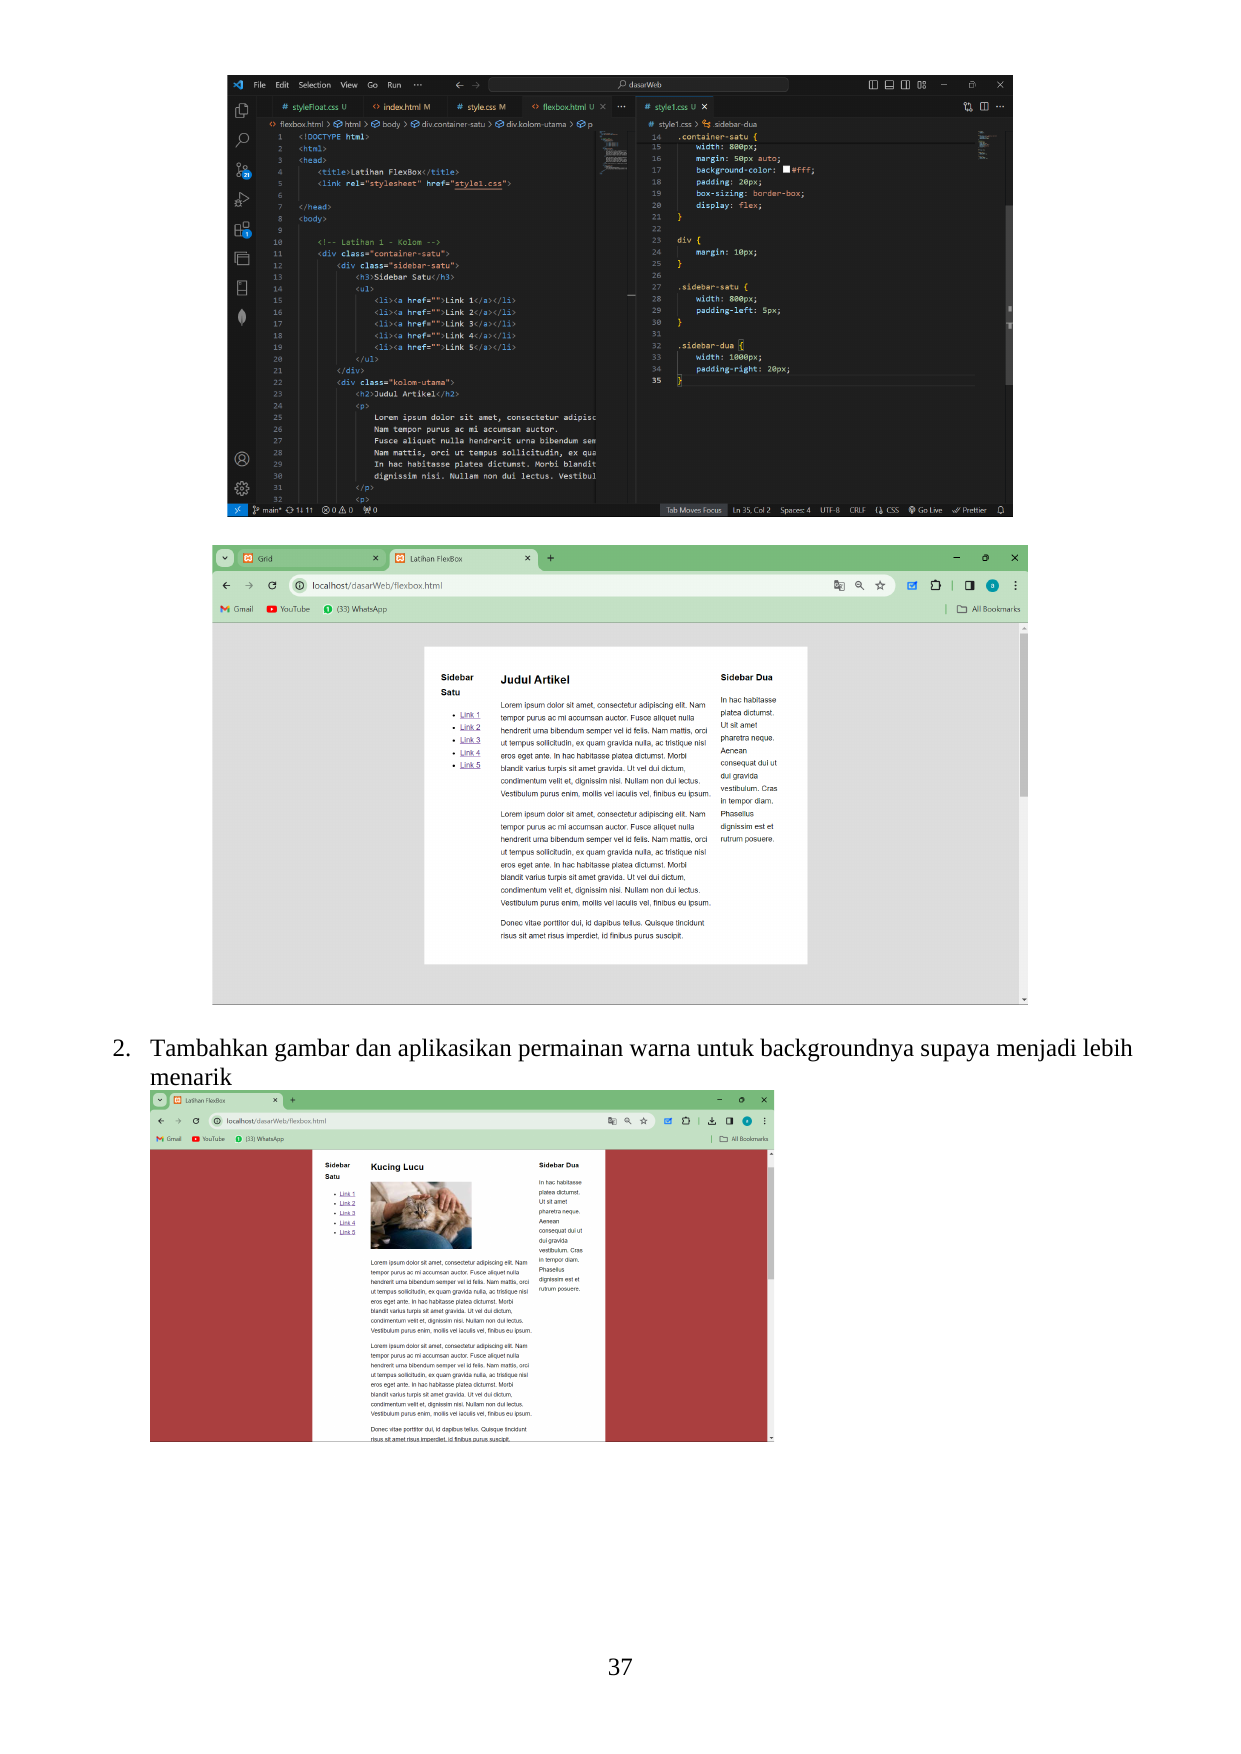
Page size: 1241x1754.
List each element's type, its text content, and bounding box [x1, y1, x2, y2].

picture [212, 545, 1028, 1005]
picture [150, 1090, 775, 1442]
list Tambahkan gambar dan aplikasikan permainan warna untuk backgroundnya supaya menjadi lebih menarik [112, 1033, 1165, 1091]
picture [227, 75, 1013, 517]
